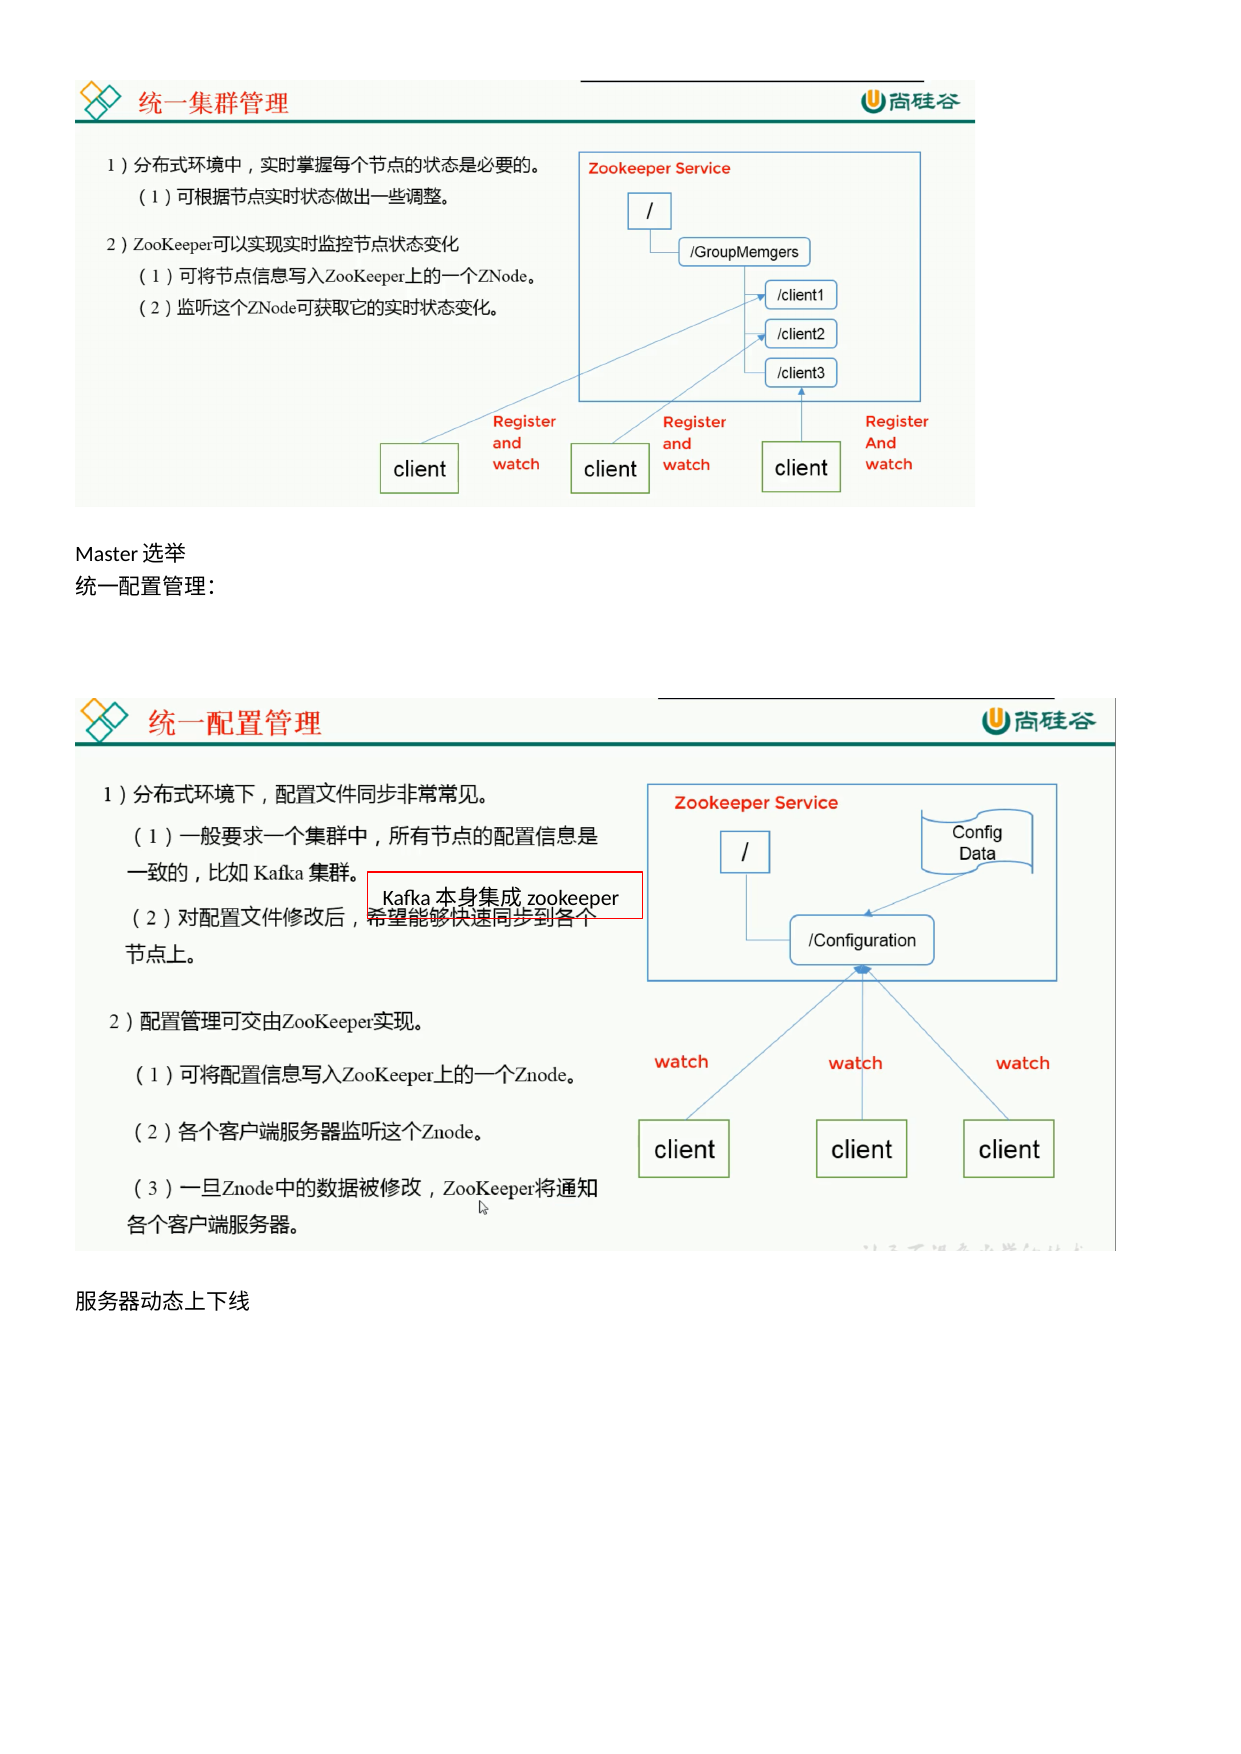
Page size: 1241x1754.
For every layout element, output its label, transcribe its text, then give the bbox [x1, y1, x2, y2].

picture [75, 698, 1116, 1251]
text 服务器动态上下线 [75, 1283, 1165, 1316]
picture [75, 80, 976, 507]
text Master选举 [75, 536, 1165, 568]
text 统一配置管理： [75, 568, 1165, 601]
